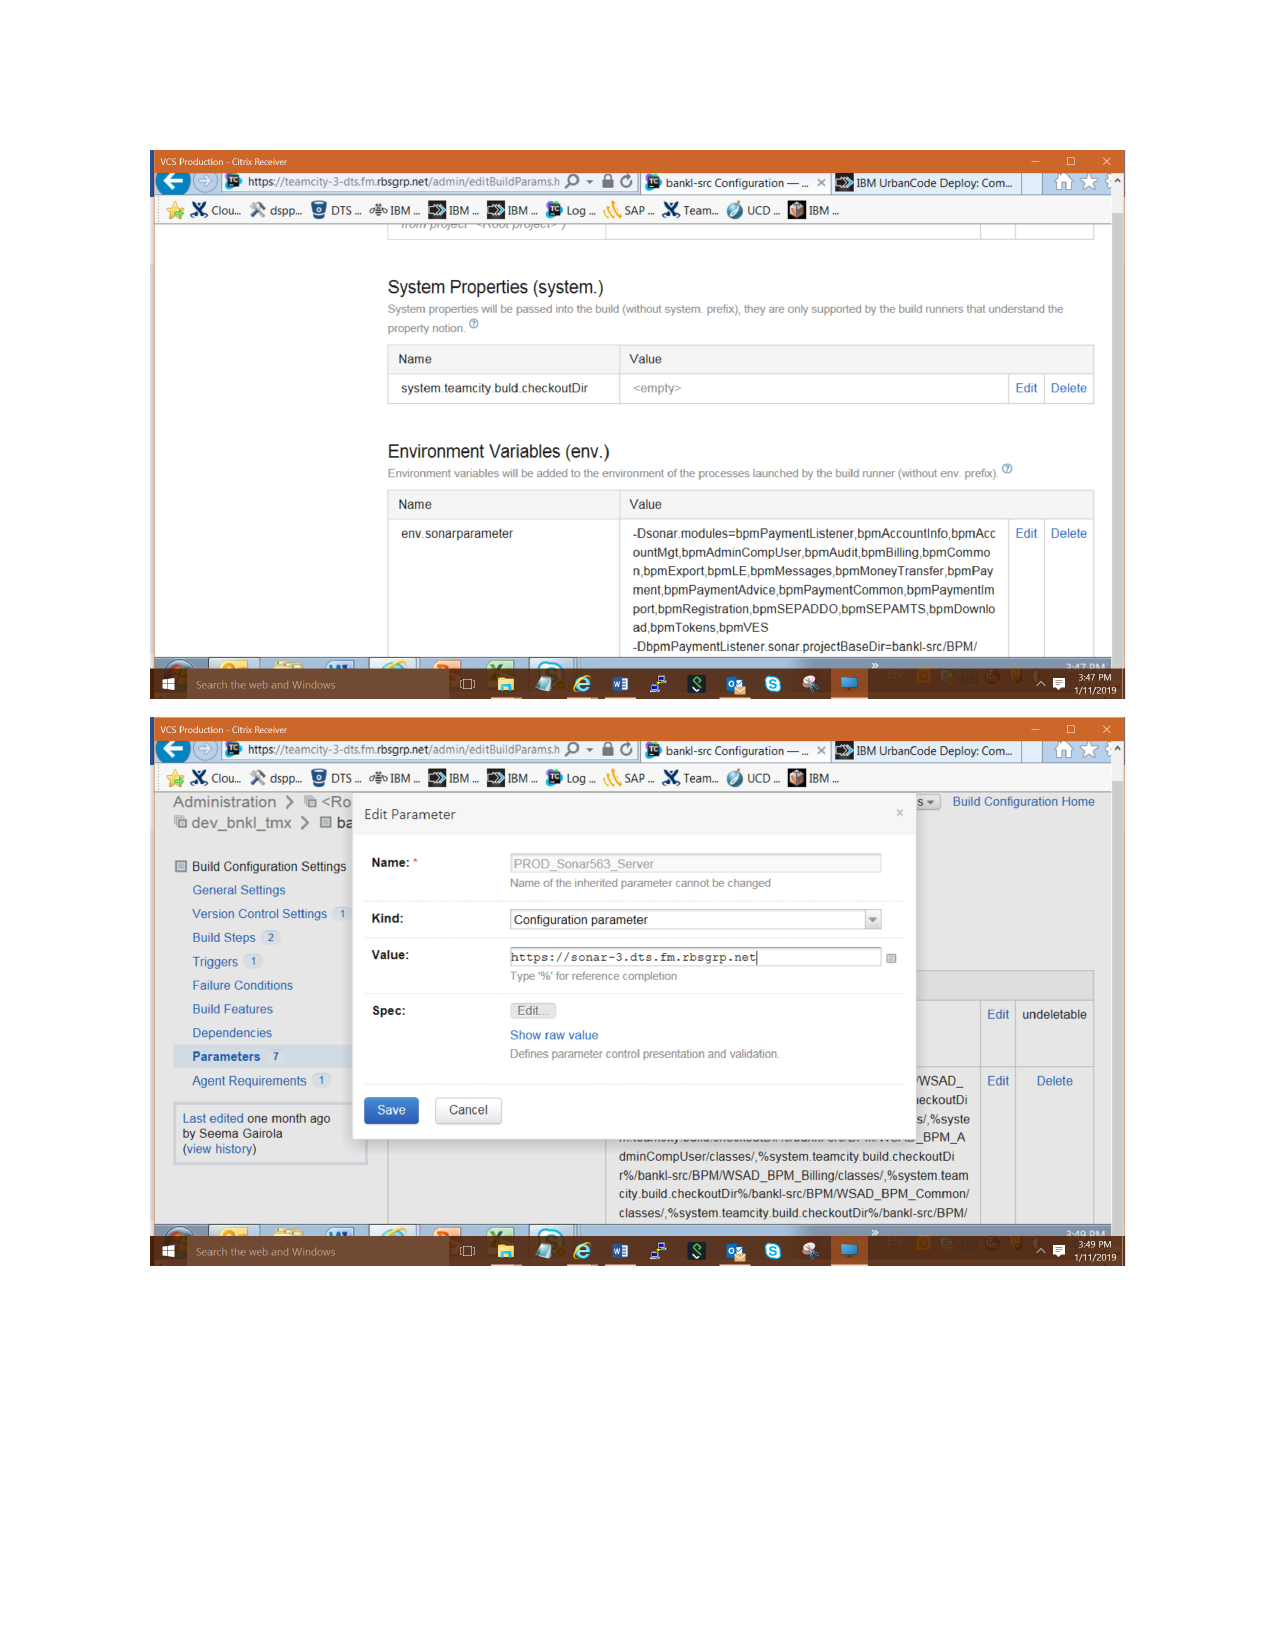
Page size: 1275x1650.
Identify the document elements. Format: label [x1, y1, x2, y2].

picture [150, 717, 1125, 1266]
picture [150, 150, 1125, 699]
